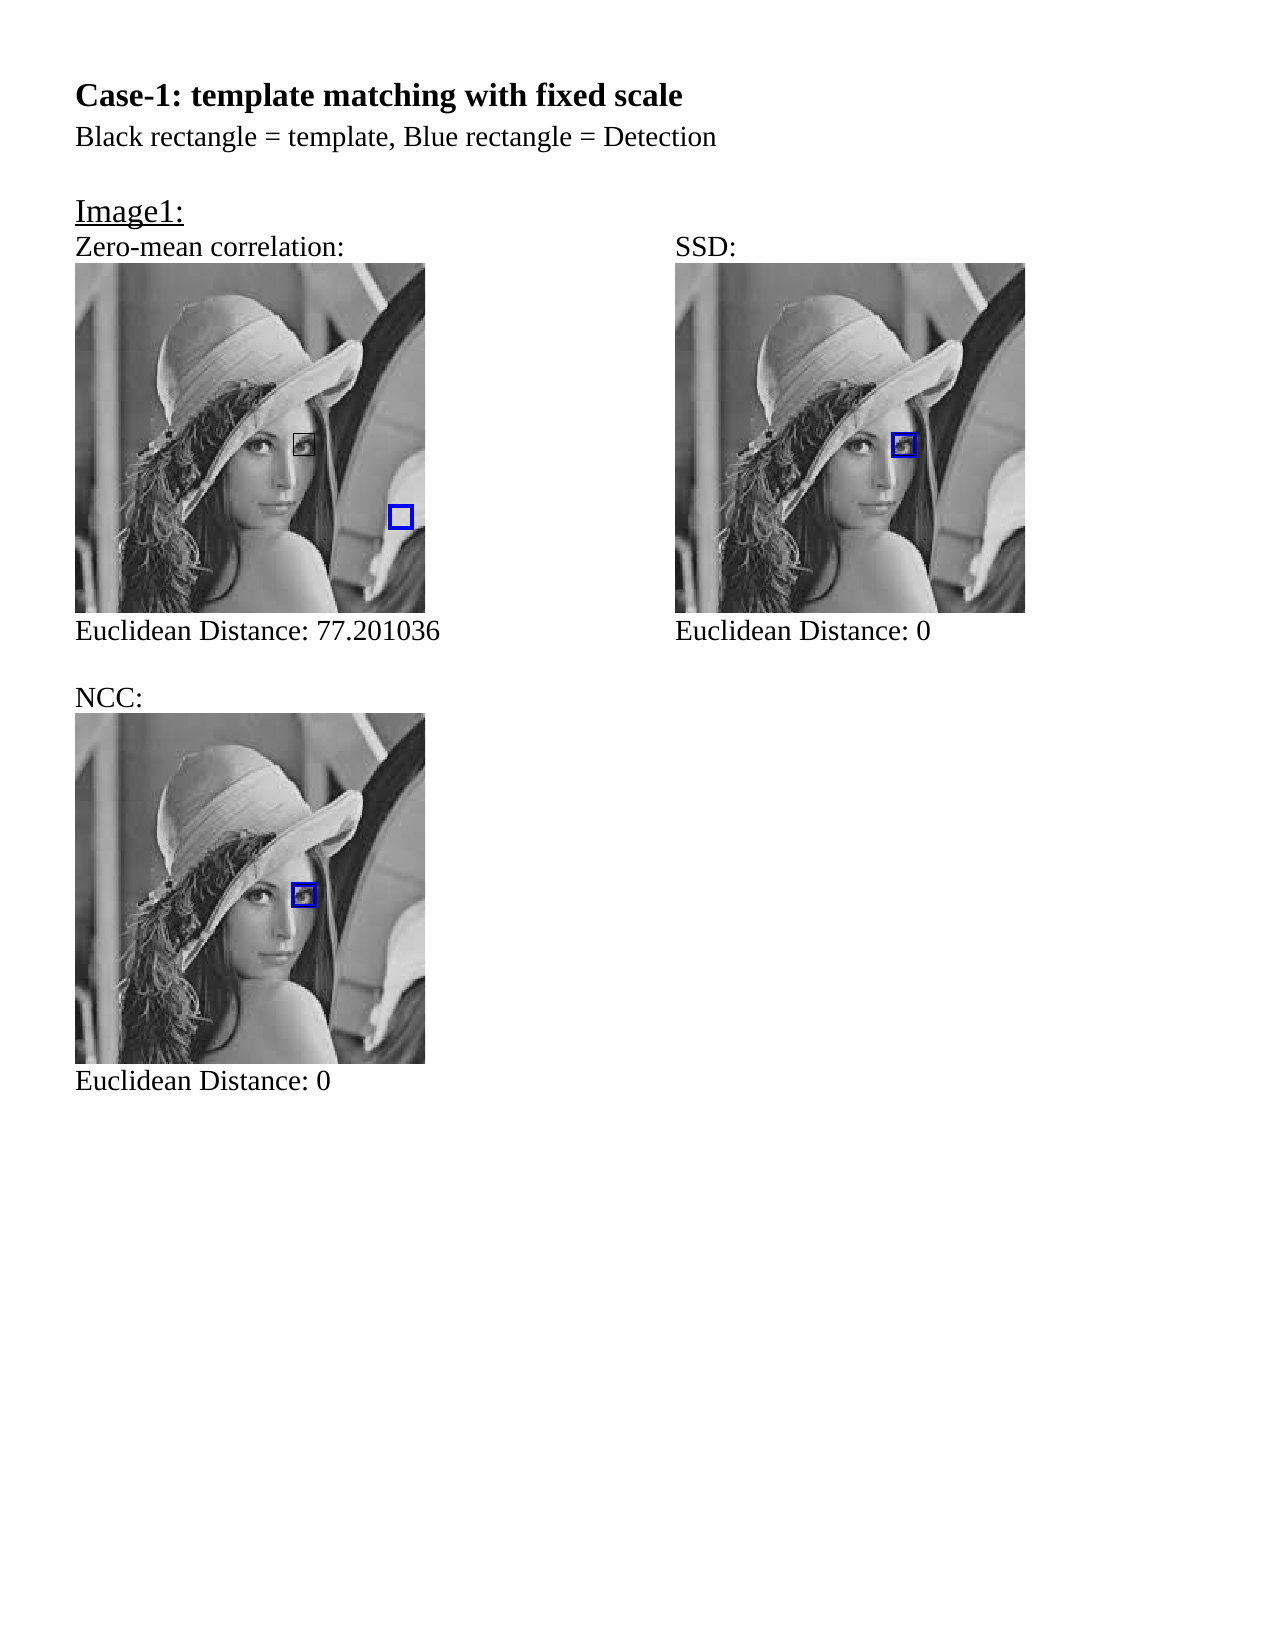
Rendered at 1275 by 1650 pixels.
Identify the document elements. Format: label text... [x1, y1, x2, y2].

text Euclidean Distance: 77.201036 Euclidean Distance: 0 [75, 613, 1200, 646]
text Zero-mean correlation: SSD: [75, 229, 1200, 263]
text Image1: [75, 191, 1200, 229]
text NCC: [75, 680, 1200, 713]
text Black rectangle = template, Blue rectangle = Detection [75, 119, 1200, 153]
text Euclidean Distance: 0 [75, 1063, 1200, 1097]
text Case-1: template matching with fixed scale [75, 75, 1200, 113]
